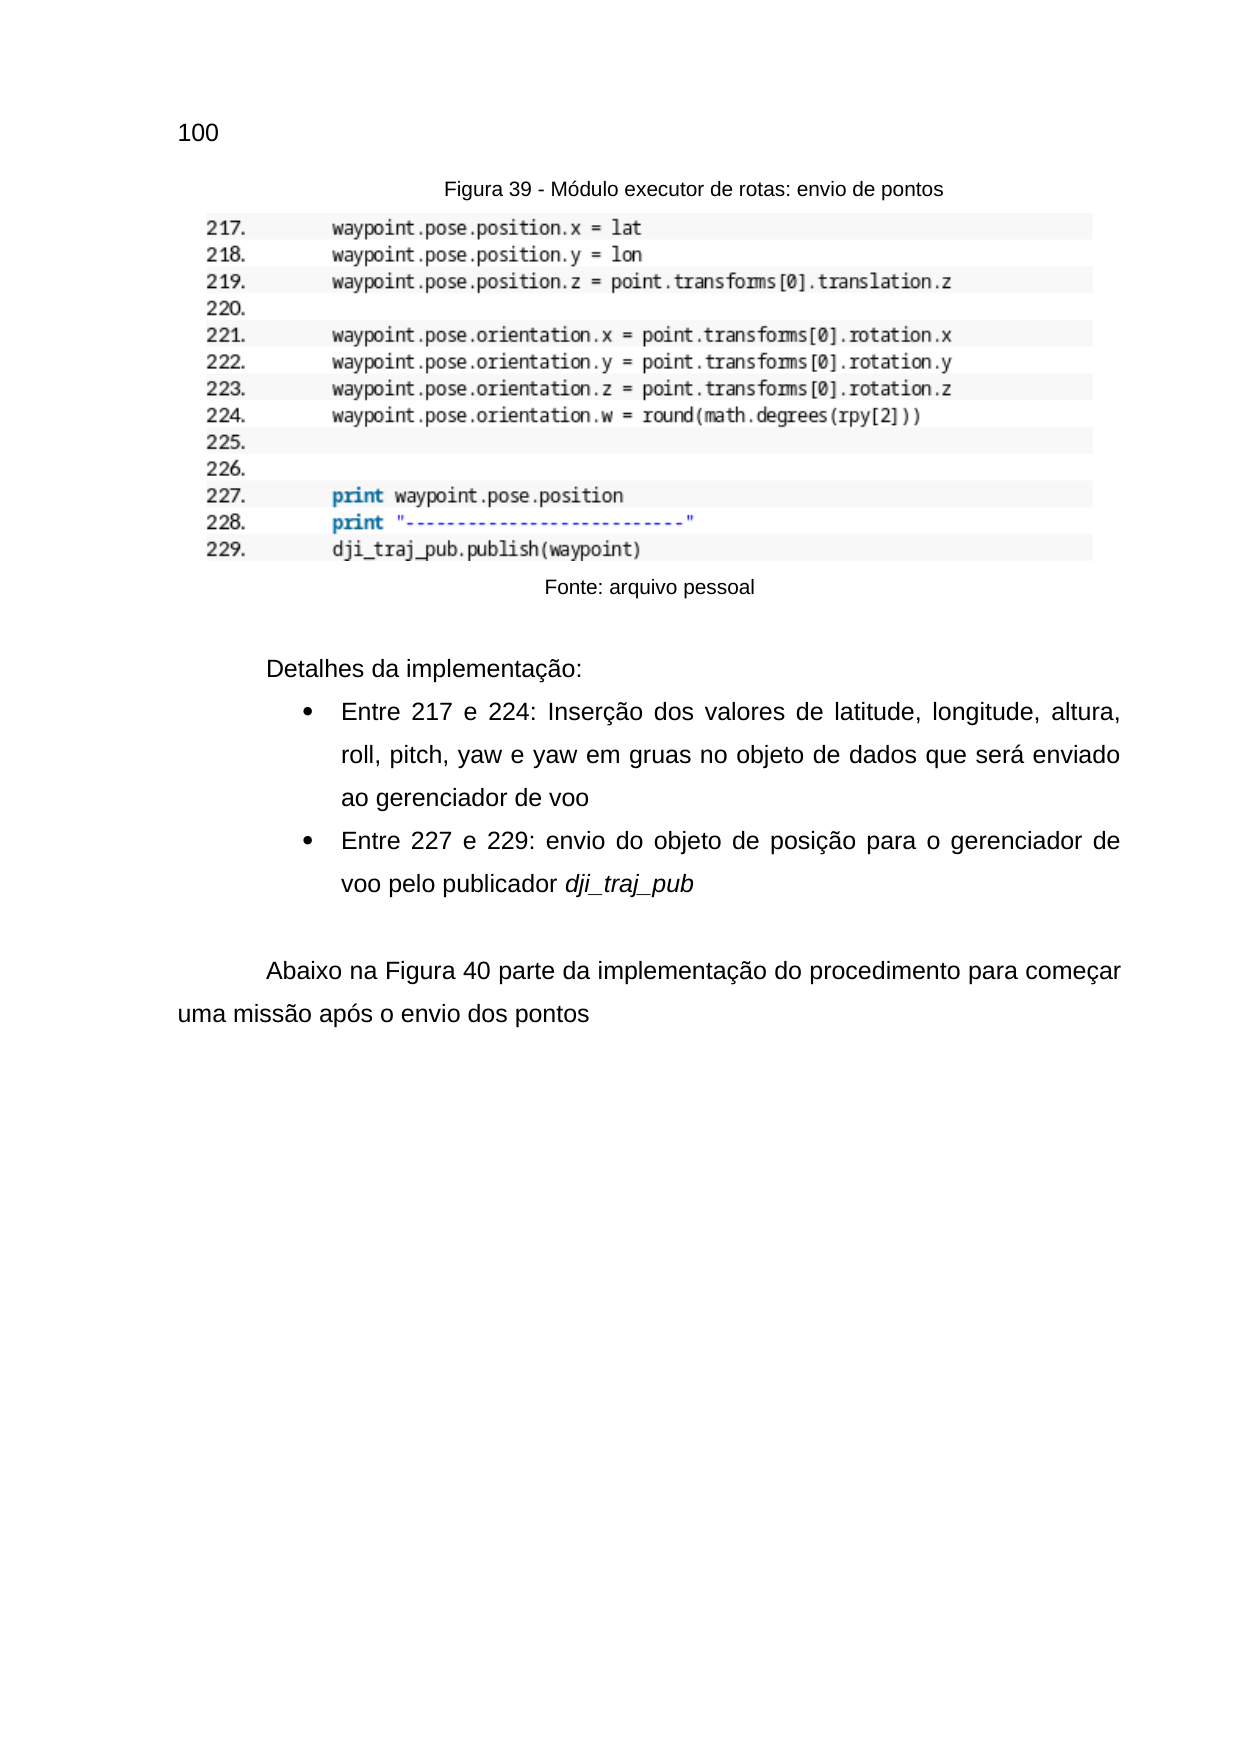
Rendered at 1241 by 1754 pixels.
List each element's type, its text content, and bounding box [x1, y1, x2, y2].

text Figura 39 - Módulo executor de rotas: envio de pontos [177, 177, 1122, 201]
text Detalhes da implementação: [177, 654, 1122, 682]
text Abaixo na Figura 40 parte da implementação do procedimento para começar uma missão após o envio dos pontos [177, 956, 1122, 1028]
list Entre 217 e 224: Inserção dos valores de latitude, longitude, altura, roll, pitch, yaw e yaw em gruas no objeto de dados que será enviado ao gerenciador de voo [303, 697, 1122, 812]
text Fonte: arquivo pessoal [177, 574, 1122, 598]
list Entre 227 e 229: envio do objeto de posição para o gerenciador de voo pelo publicador dji_traj_pub [303, 826, 1122, 898]
